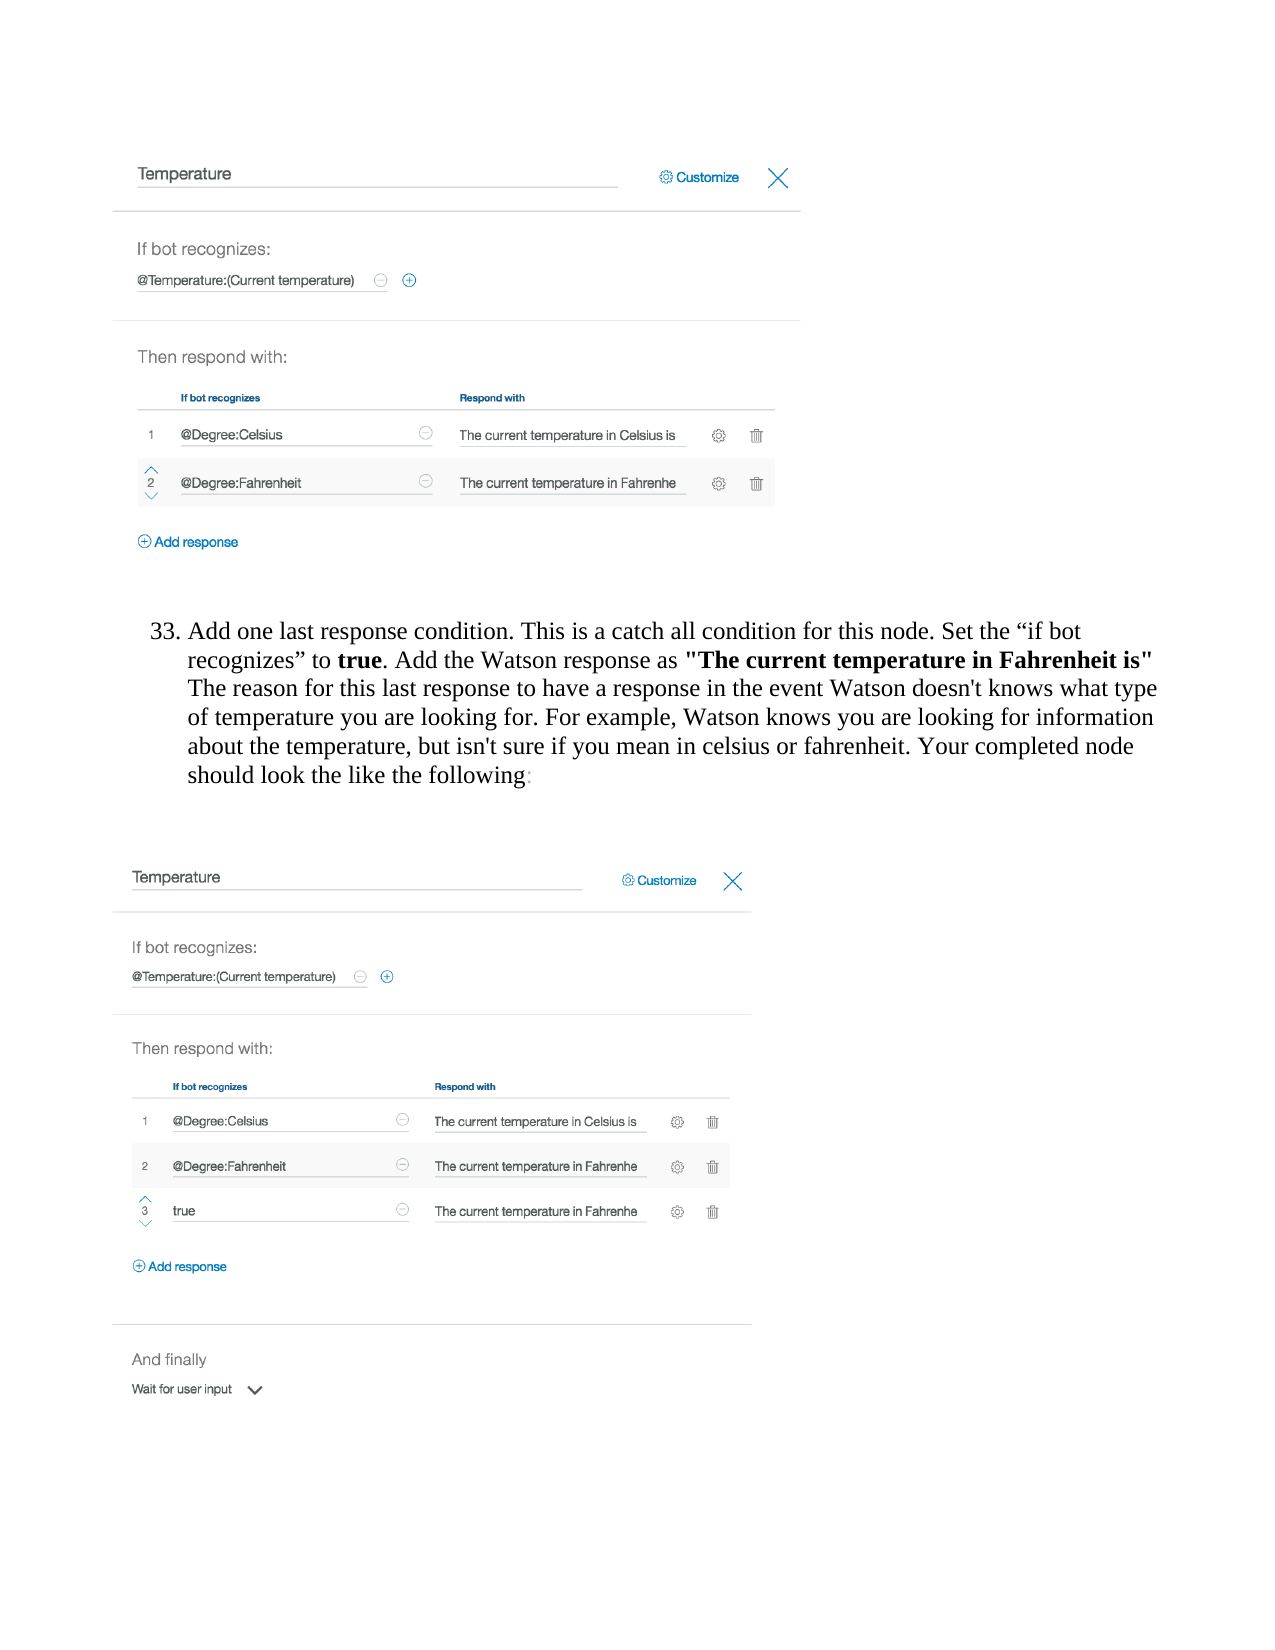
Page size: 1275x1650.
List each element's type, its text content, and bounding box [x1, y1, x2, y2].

list Add one last response condition. This is a catch all condition for this node. Set the “if bot recognizes” to true. Add the Watson response as "The current temperature in Fahrenheit is" The reason for this last response to have a response in the event Watson doesn't knows what type of temperature you are looking for. For example, Watson knows you are looking for information about the temperature, but isn't sure if you mean in celsius or fahrenheit. Your completed node should look the like the following: [150, 616, 1162, 788]
picture [112, 150, 801, 598]
picture [112, 854, 752, 1428]
